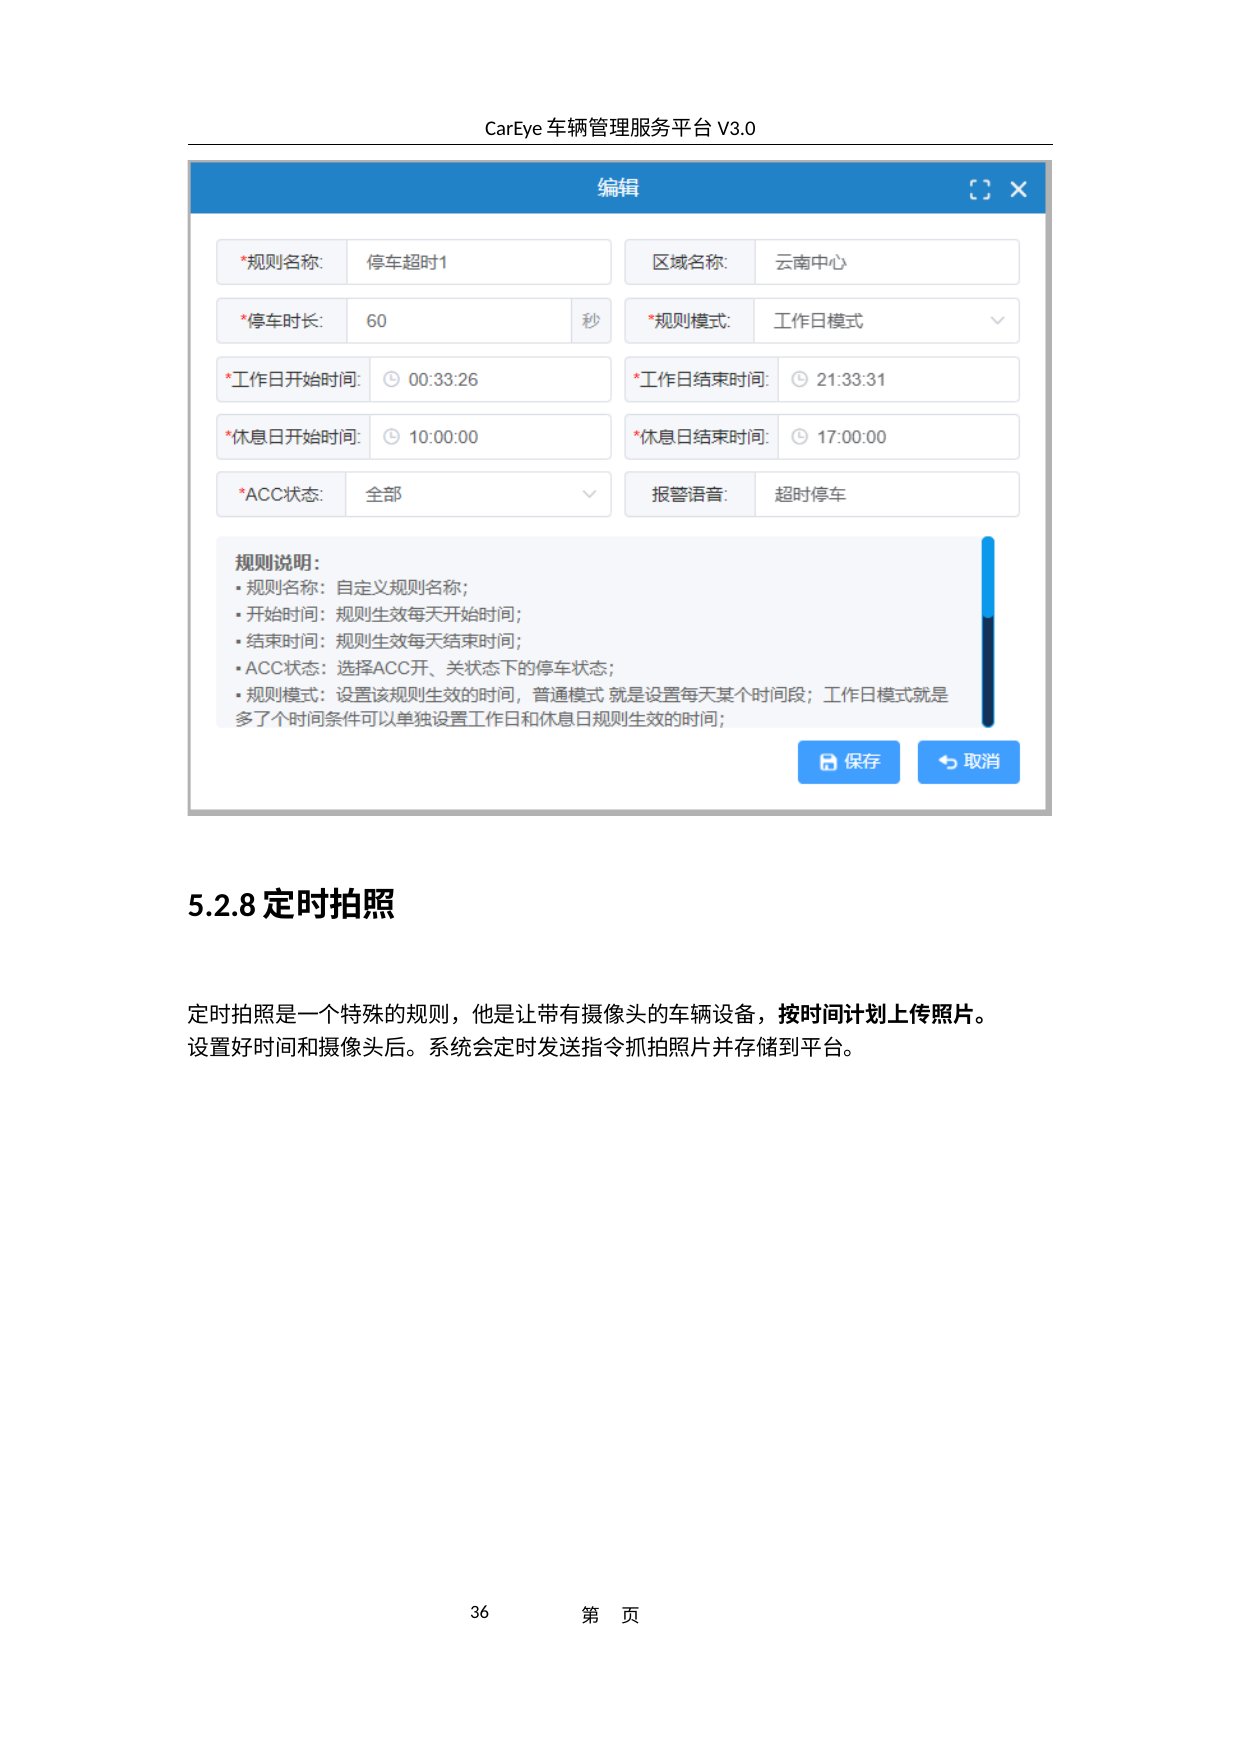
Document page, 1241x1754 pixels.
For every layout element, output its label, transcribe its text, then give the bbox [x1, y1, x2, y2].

picture [187, 160, 1052, 816]
text 定时拍照是一个特殊的规则，他是让带有摄像头的车辆设备，按时间计划上传照片。 [187, 997, 1053, 1029]
text 设置好时间和摄像头后。系统会定时发送指令抓拍照片并存储到平台。 [187, 1029, 1053, 1062]
subtitle 定时拍照 [187, 870, 1053, 935]
